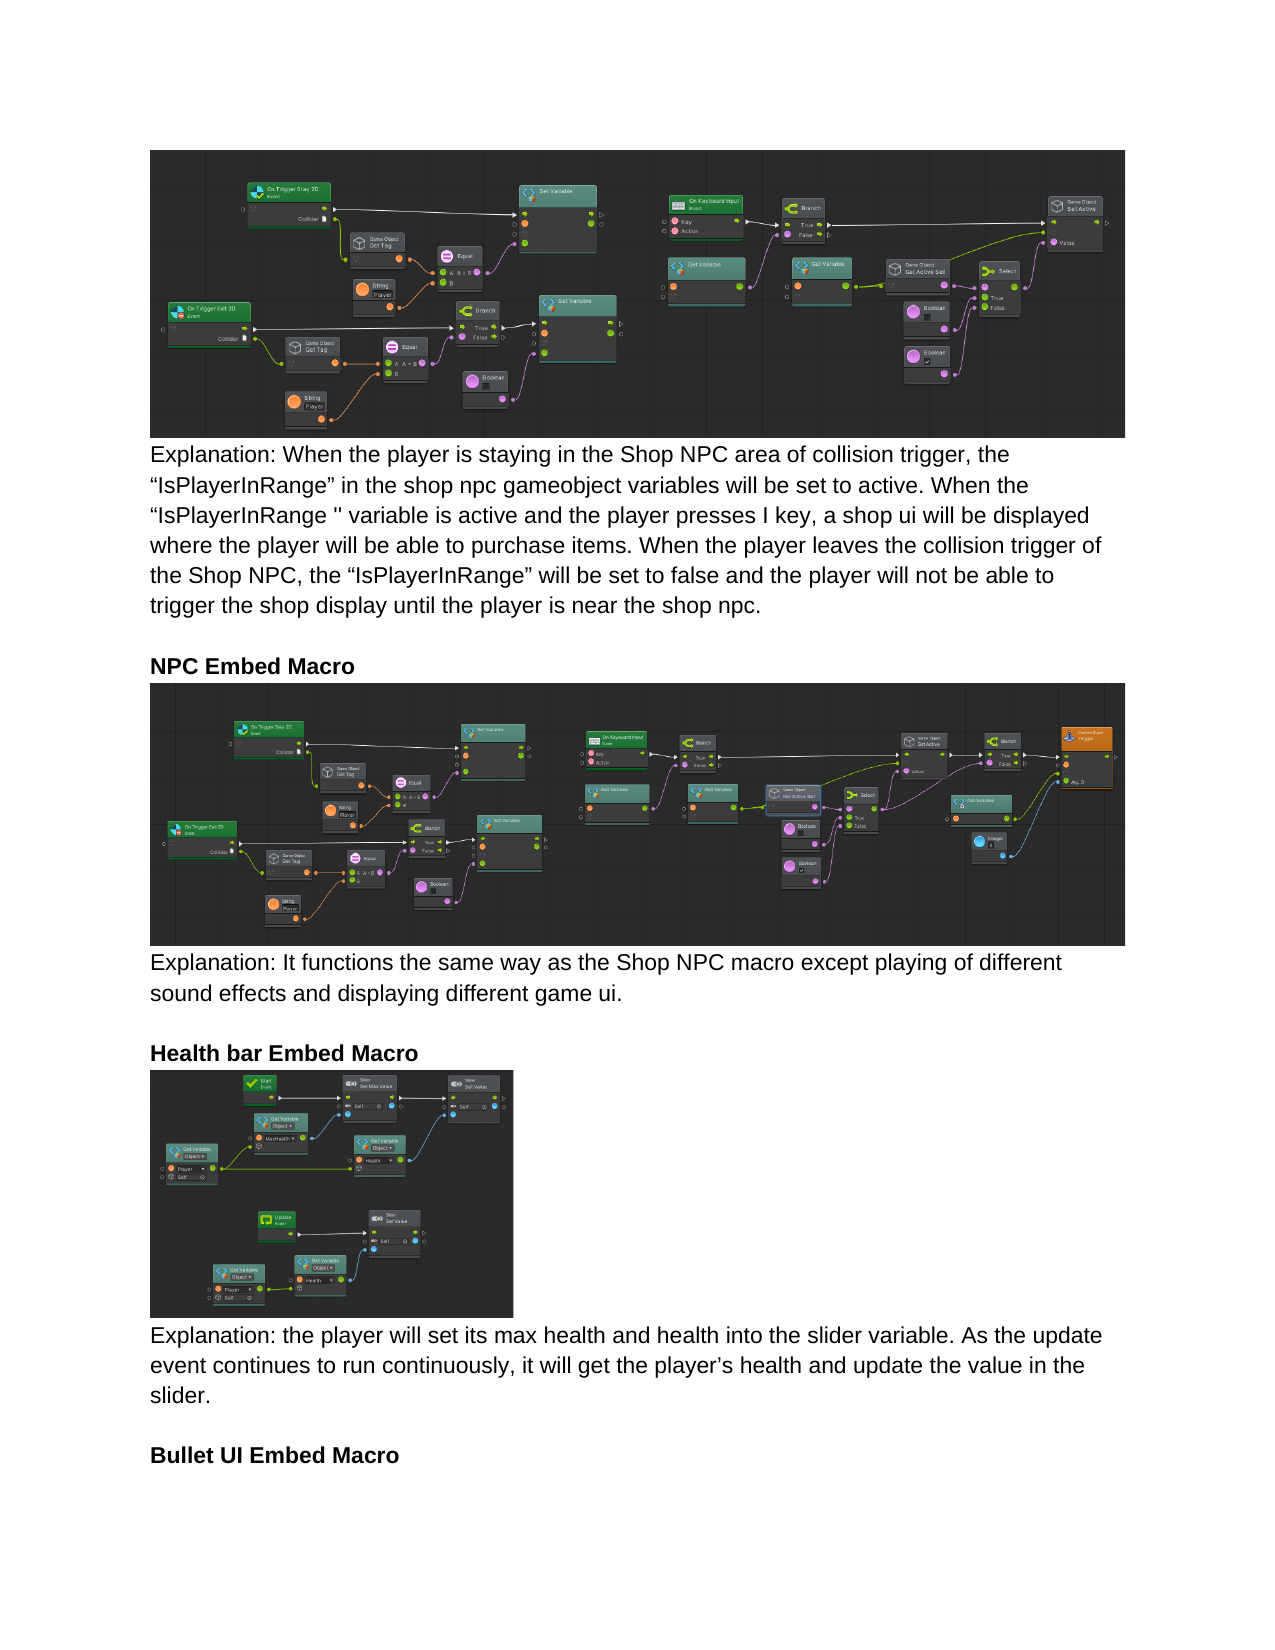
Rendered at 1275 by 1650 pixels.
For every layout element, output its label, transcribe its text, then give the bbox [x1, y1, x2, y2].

text Bullet UI Embed Macro [150, 1442, 1125, 1469]
picture [150, 150, 1125, 438]
text NPC Embed Macro [150, 653, 1125, 679]
picture [150, 1070, 514, 1318]
picture [150, 683, 1125, 946]
text Explanation: the player will set its max health and health into the slider variable. As the update event continues to run continuously, it will get the player’s health and update the value in the slider. [150, 1322, 1125, 1408]
text Explanation: When the player is staying in the Shop NPC area of collision trigger, the “IsPlayerInRange” in the shop npc gameobject variables will be set to active. When the “IsPlayerInRange '' variable is active and the player presses I key, a shop ui will be displayed where the player will be able to purchase items. When the player leaves the collision trigger of the Shop NPC, the “IsPlayerInRange” will be set to false and the player will not be able to trigger the shop display until the player is near the shop npc. [150, 441, 1125, 619]
text Health bar Embed Macro [150, 1040, 1125, 1066]
text Explanation: It functions the same way as the Shop NPC macro except playing of different sound effects and displaying different game ui. [150, 949, 1125, 1006]
